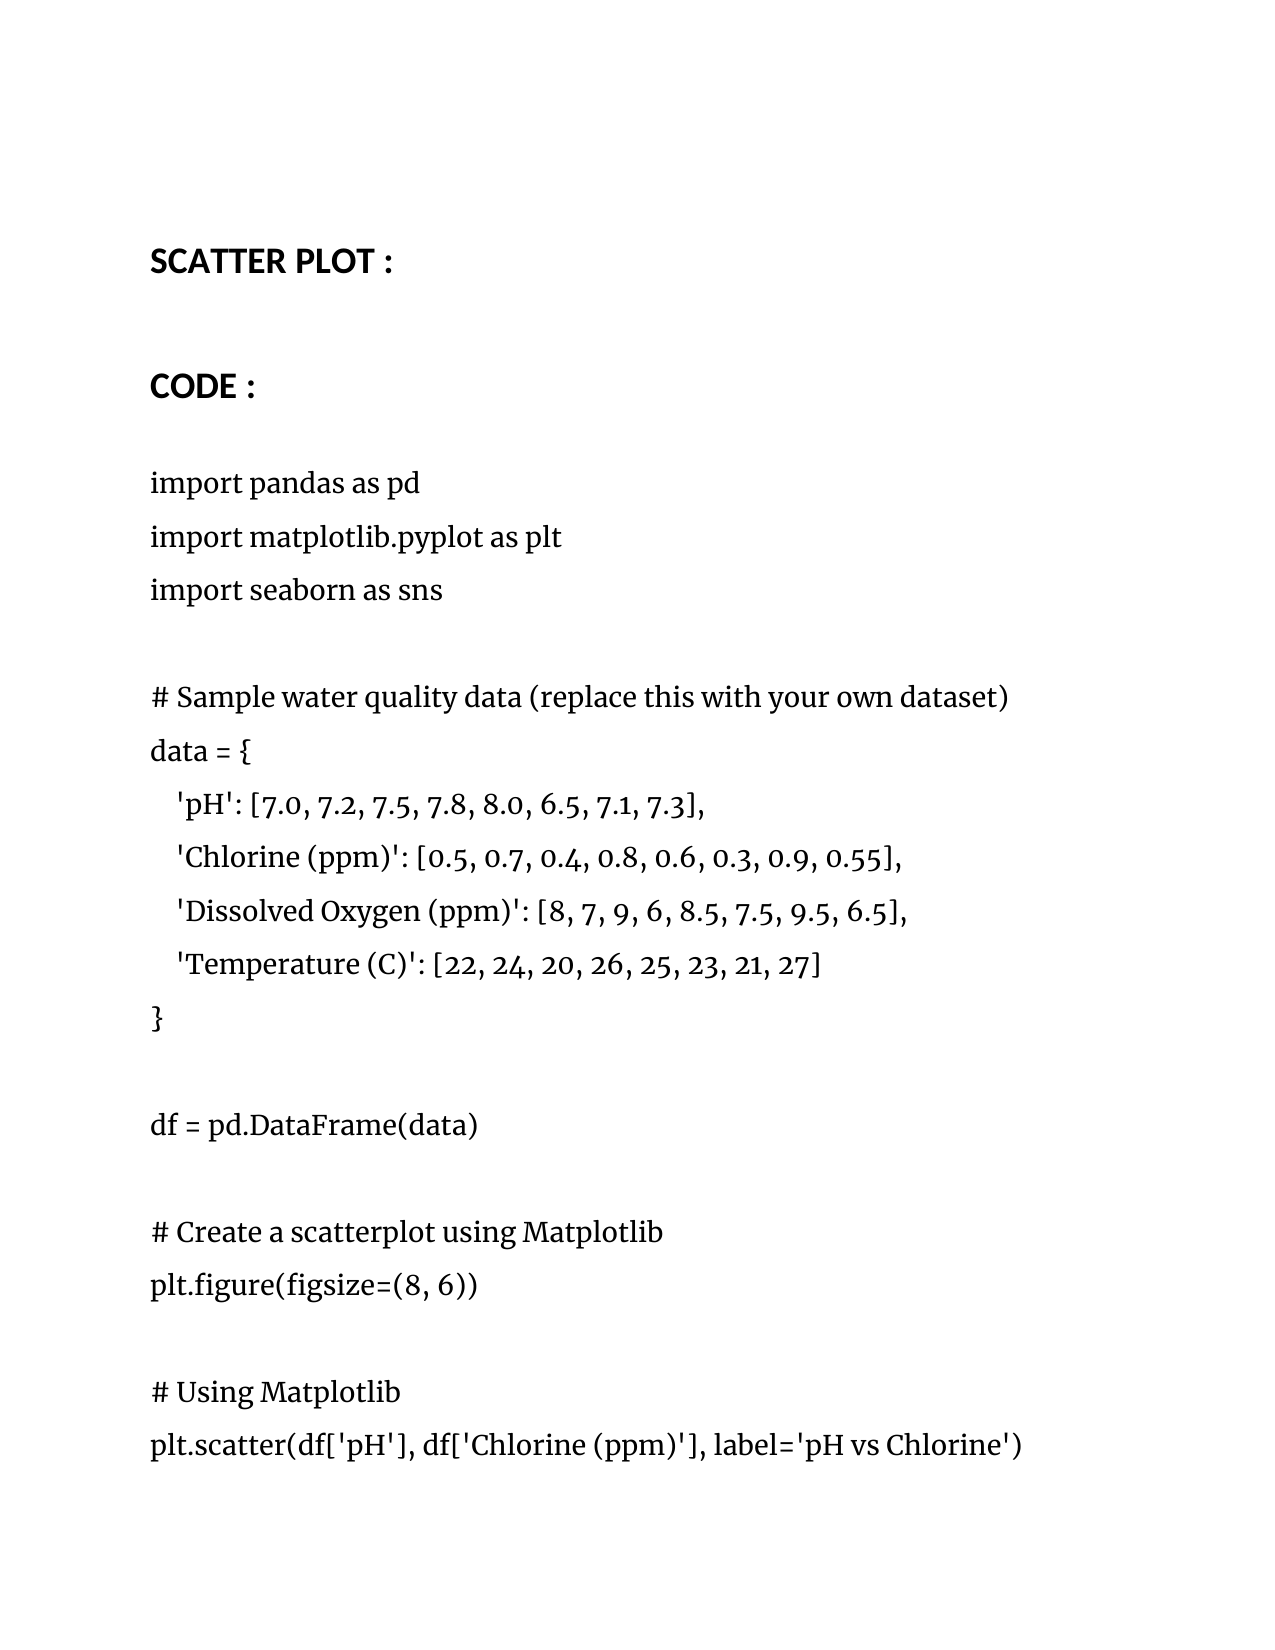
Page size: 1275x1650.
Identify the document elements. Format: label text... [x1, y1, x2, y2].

subtitle CODE : [150, 362, 1125, 408]
text import pandas as pd [150, 467, 1125, 501]
text df = pd.DataFrame(data) [150, 1108, 1125, 1142]
text import matplotlib.pyplot as plt [150, 521, 1125, 555]
text } [150, 1002, 1125, 1036]
text 'Temperature (C)': [22, 24, 20, 26, 25, 23, 21, 27] [150, 948, 1125, 982]
text 'Dissolved Oxygen (ppm)': [8, 7, 9, 6, 8.5, 7.5, 9.5, 6.5], [150, 895, 1125, 929]
text 'pH': [7.0, 7.2, 7.5, 7.8, 8.0, 6.5, 7.1, 7.3], [150, 788, 1125, 822]
text import seaborn as sns [150, 574, 1125, 608]
text data = { [150, 734, 1125, 768]
text plt.scatter(df['pH'], df['Chlorine (ppm)'], label='pH vs Chlorine') [150, 1429, 1125, 1463]
text plt.figure(figsize=(8, 6)) [150, 1269, 1125, 1303]
text # Sample water quality data (replace this with your own dataset) [150, 681, 1125, 715]
text # Using Matplotlib [150, 1376, 1125, 1410]
text # Create a scatterplot using Matplotlib [150, 1215, 1125, 1249]
subtitle SCATTER PLOT : [150, 237, 1125, 283]
text 'Chlorine (ppm)': [0.5, 0.7, 0.4, 0.8, 0.6, 0.3, 0.9, 0.55], [150, 841, 1125, 875]
